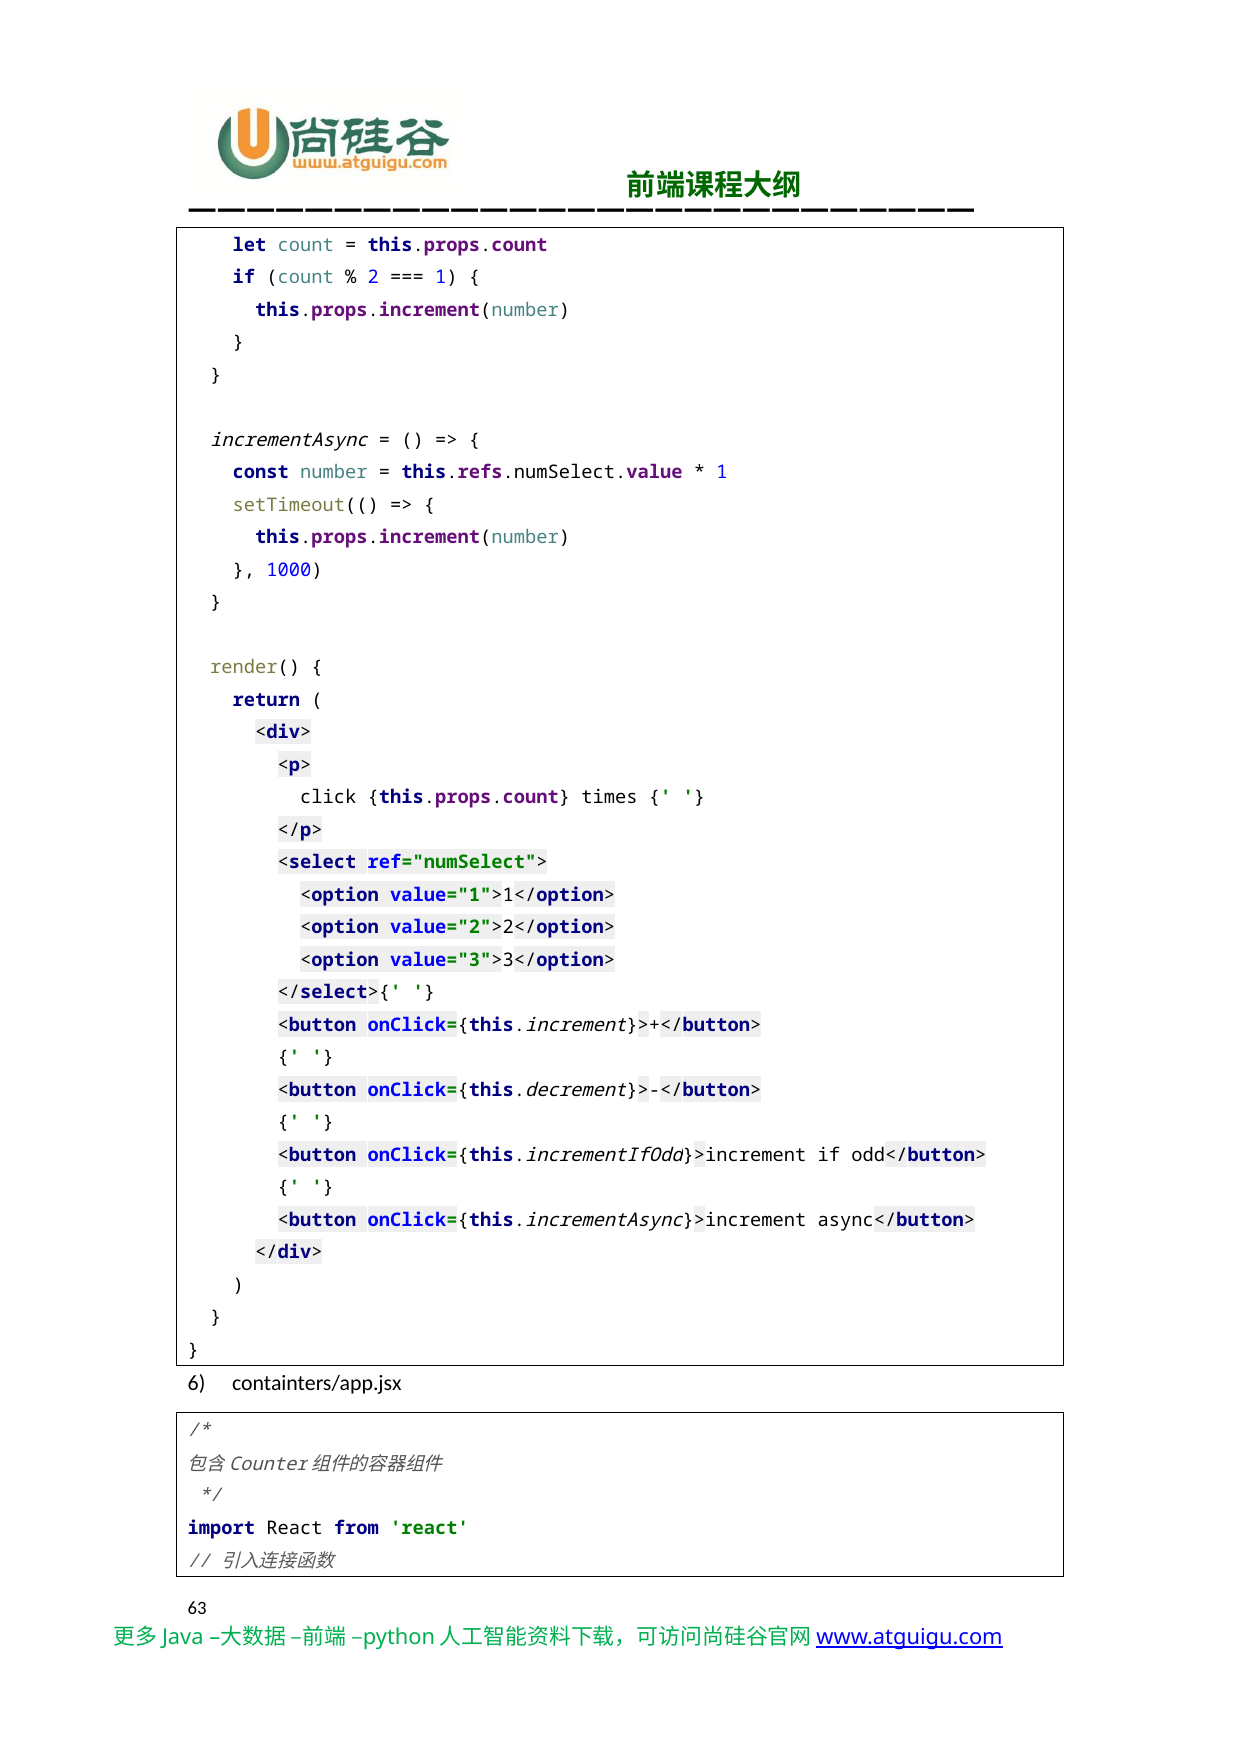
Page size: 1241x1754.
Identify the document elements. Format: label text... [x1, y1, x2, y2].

picture [187, 88, 479, 195]
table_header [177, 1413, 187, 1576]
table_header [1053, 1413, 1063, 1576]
list containters/app.jsx [187, 1366, 1053, 1399]
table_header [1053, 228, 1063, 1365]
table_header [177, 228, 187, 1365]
